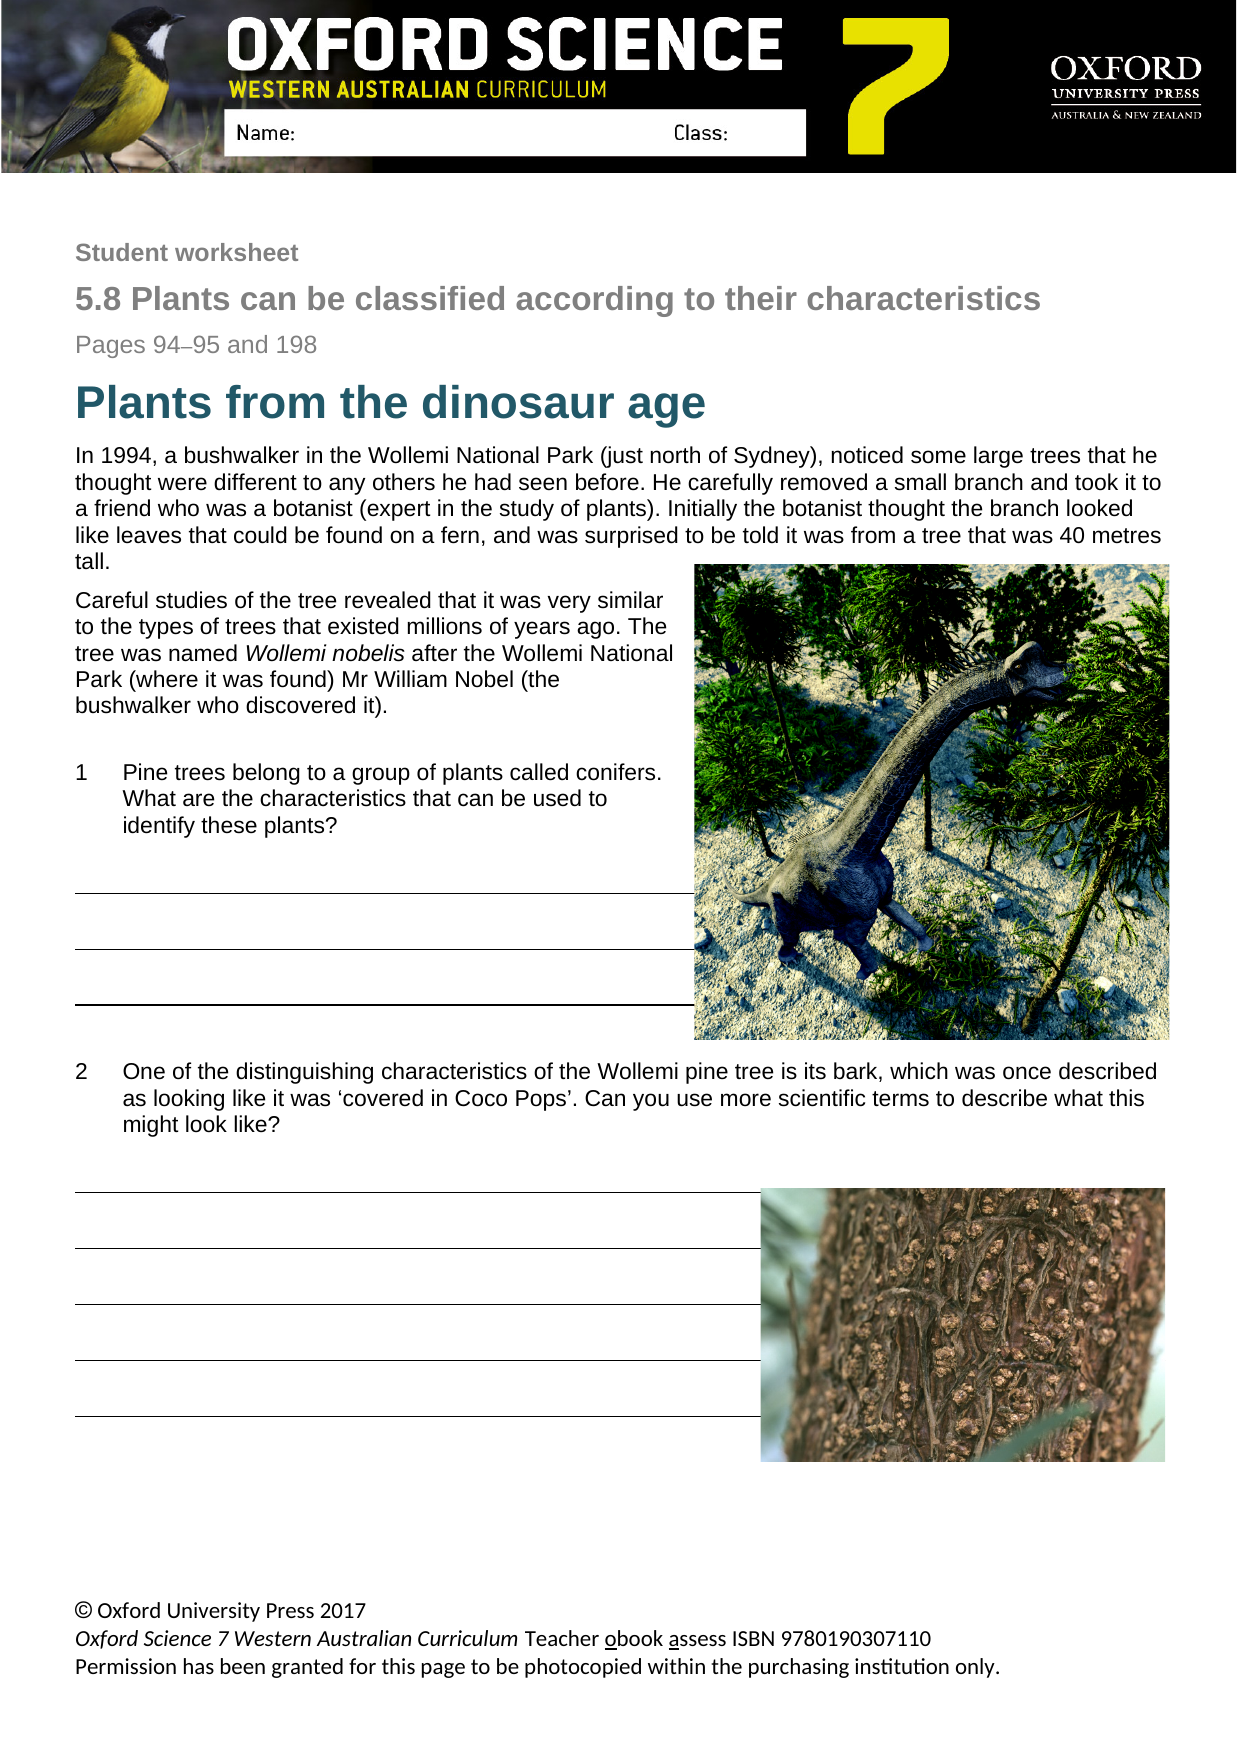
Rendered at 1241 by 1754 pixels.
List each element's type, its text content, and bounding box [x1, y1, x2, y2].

text Pages 94–95 and 198 [75, 330, 1165, 359]
picture [759, 1188, 1165, 1461]
text Plants from the dinosaur age [75, 376, 1165, 428]
picture [0, 0, 1236, 172]
text 5.8 Plants can be classified according to their characteristics [75, 279, 1165, 318]
list 1 Pine trees belong to a group of plants called conifers. What are the characteristics that can be used to identify these plants? [75, 759, 694, 838]
picture [694, 564, 1170, 1040]
text In 1994, a bushwalker in the Wollemi National Park (just north of Sydney), noticed some large trees that he thought were different to any others he had seen before. He carefully removed a small branch and took it to a friend who was a botanist (expert in the study of plants). Initially the botanist thought the branch looked like leaves that could be found on a fern, and was surprised to be told it was from a tree that was 40 metres tall. [75, 442, 1165, 574]
text Careful studies of the tree revealed that it was very similar to the types of trees that existed millions of years ago. The tree was named Wollemi nobelis after the Wollemi National Park (where it was found) Mr William Nobel (the bushwalker who discovered it). [75, 587, 694, 718]
text Student worksheet [75, 238, 1165, 267]
list 2 One of the distinguishing characteristics of the Wollemi pine tree is its bark, which was once described as looking like it was ‘covered in Coco Pops’. Can you use more scientific terms to describe what this might look like? [75, 1058, 1165, 1137]
